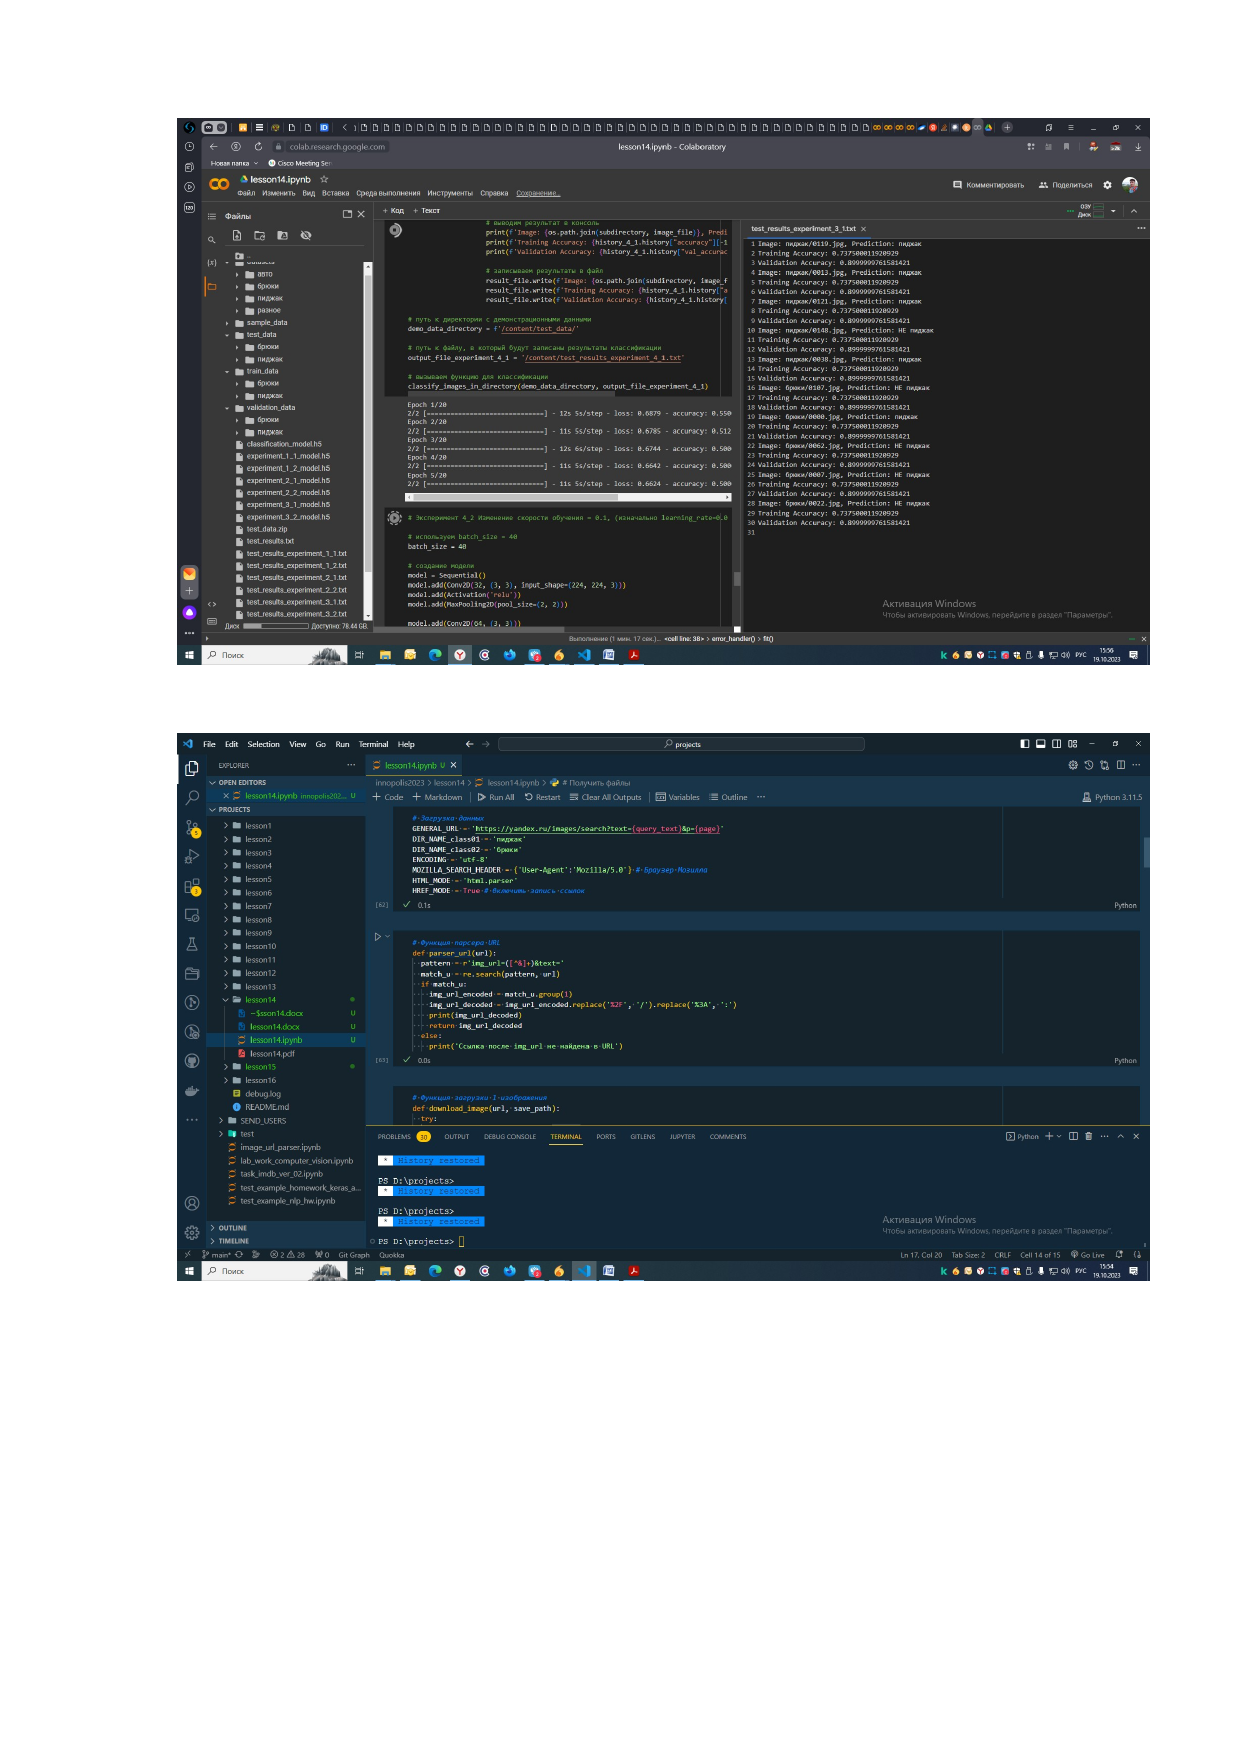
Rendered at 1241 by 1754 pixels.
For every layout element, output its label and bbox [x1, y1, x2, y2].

picture [177, 118, 1150, 665]
picture [177, 733, 1150, 1281]
